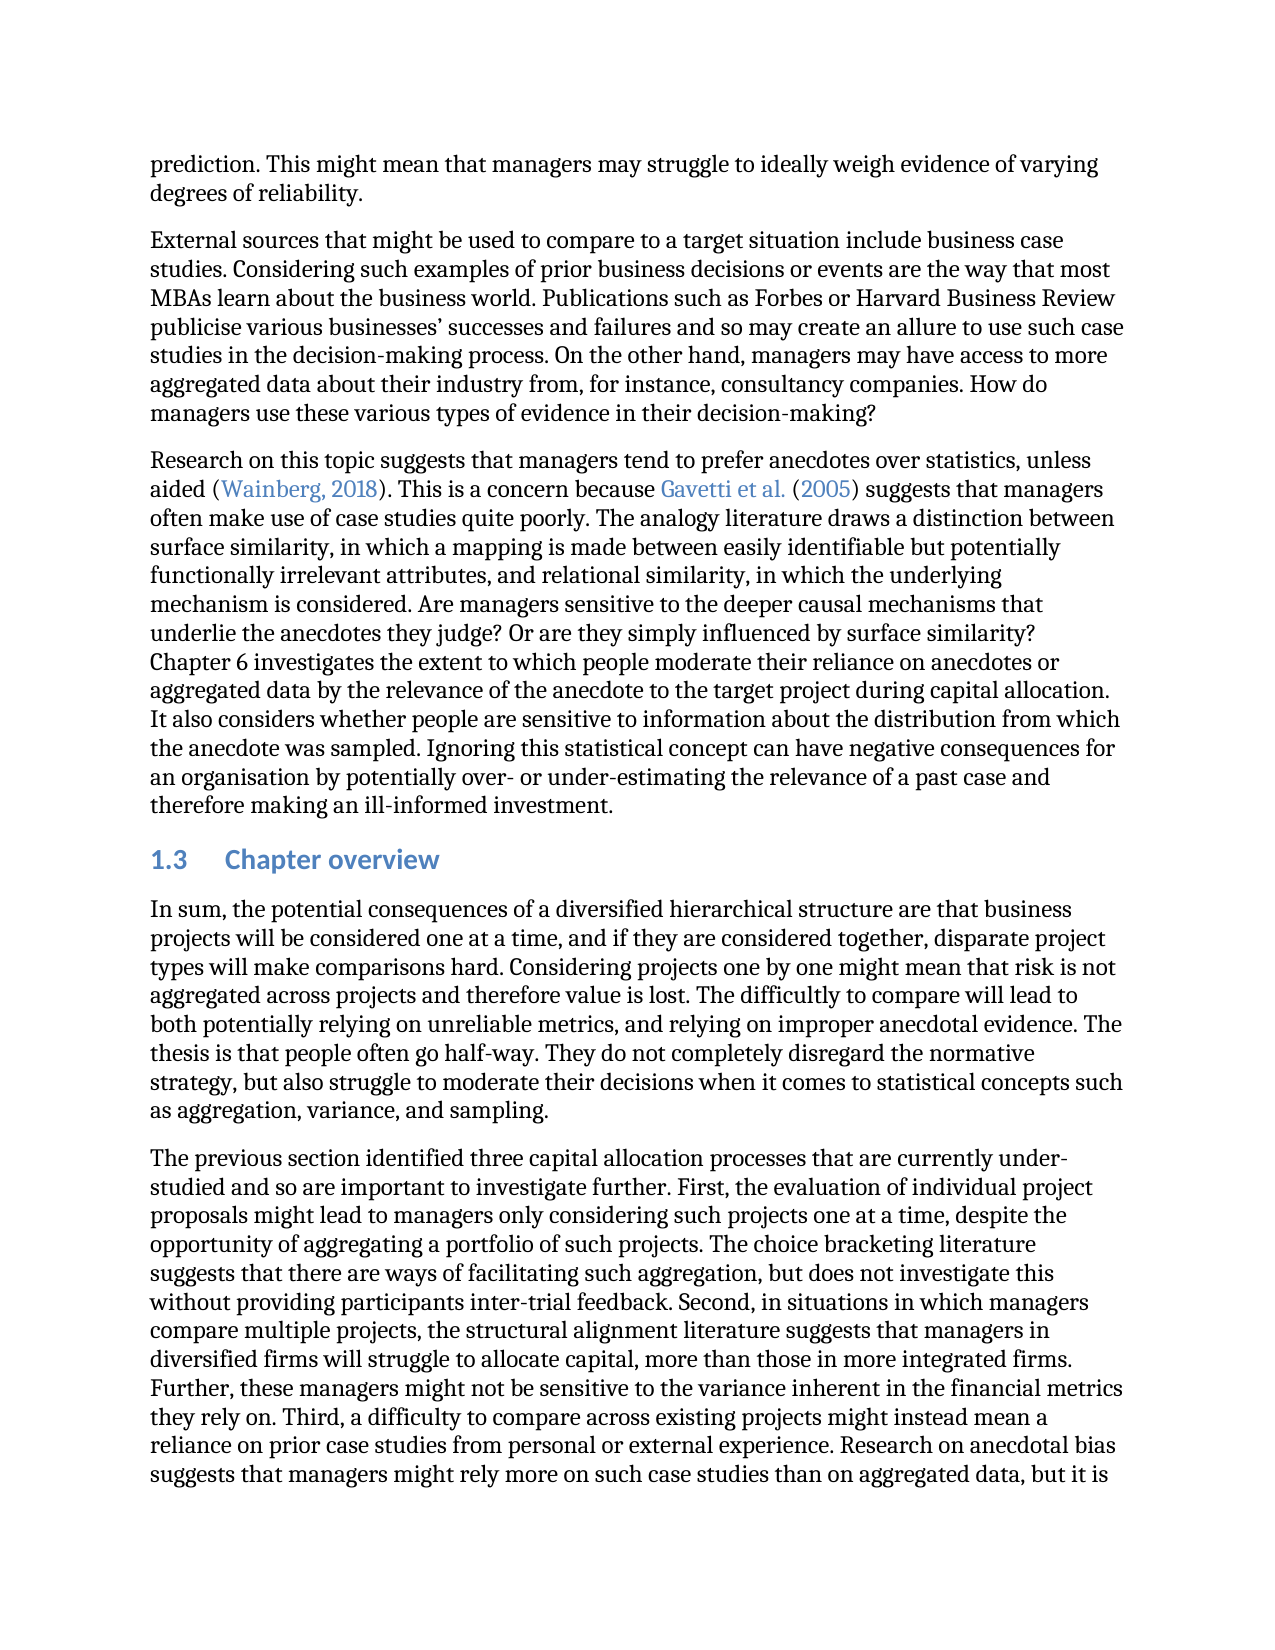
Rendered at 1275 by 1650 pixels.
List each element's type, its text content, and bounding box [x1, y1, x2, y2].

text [150, 1144, 1125, 1489]
text External sources that might be used to compare to a target situation include business case studies. Considering such examples of prior business decisions or events are the way that most MBAs learn about the business world. Publications such as Forbes or Harvard Business Review publicise various businesses’ successes and failures and so may create an allure to use such case studies in the decision-making process. On the other hand, managers may have access to more aggregated data about their industry from, for instance, consultancy companies. How do managers use these various types of evidence in their decision-making? [150, 226, 1125, 427]
subtitle 1.3 Chapter overview [150, 841, 1125, 876]
text In sum, the potential consequences of a diversified hierarchical structure are that business projects will be considered one at a time, and if they are considered together, disparate project types will make comparisons hard. Considering projects one by one might mean that risk is not aggregated across projects and therefore value is lost. The difficultly to compare will lead to both potentially relying on unreliable metrics, and relying on improper anecdotal evidence. The thesis is that people often go half-way. They do not completely disregard the normative strategy, but also struggle to moderate their decisions when it comes to statistical concepts such as aggregation, variance, and sampling. [150, 895, 1125, 1125]
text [150, 150, 1125, 207]
text Research on this topic suggests that managers tend to prefer anecdotes over statistics, unless aided (Wainberg, 2018). This is a concern because Gavetti et al. (2005) suggests that managers often make use of case studies quite poorly. The analogy literature draws a distinction between surface similarity, in which a mapping is made between easily identifiable but potentially functionally irrelevant attributes, and relational similarity, in which the underlying mechanism is considered. Are managers sensitive to the deeper causal mechanisms that underlie the anecdotes they judge? Or are they simply influenced by surface similarity? Chapter 6 investigates the extent to which people moderate their reliance on anecdotes or aggregated data by the relevance of the anecdote to the target project during capital allocation. It also considers whether people are sensitive to information about the distribution from which the anecdote was sampled. Ignoring this statistical concept can have negative consequences for an organisation by potentially over- or under-estimating the relevance of a past case and therefore making an ill-informed investment. [150, 446, 1125, 820]
